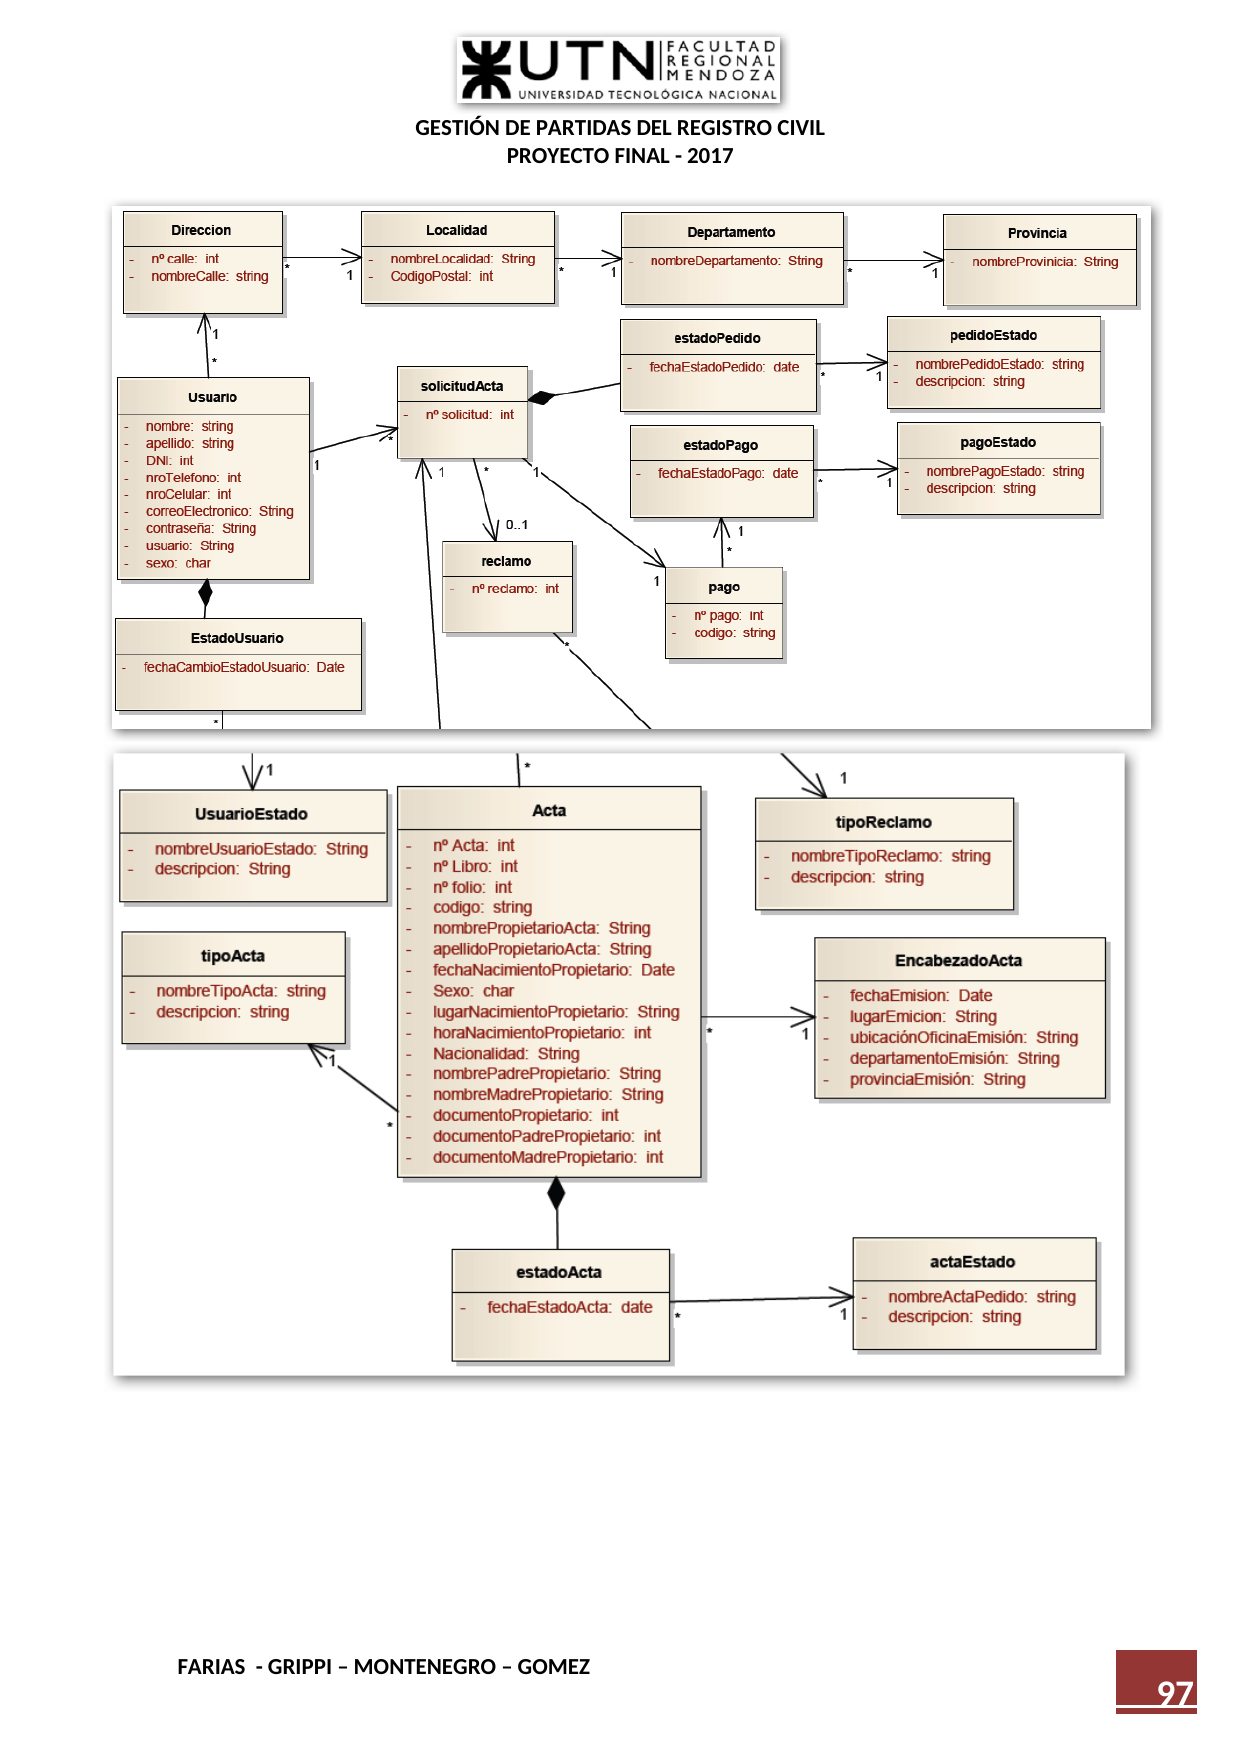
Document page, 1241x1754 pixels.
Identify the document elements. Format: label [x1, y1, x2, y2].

picture [449, 29, 791, 114]
picture [103, 743, 1141, 1392]
picture [103, 197, 1164, 742]
